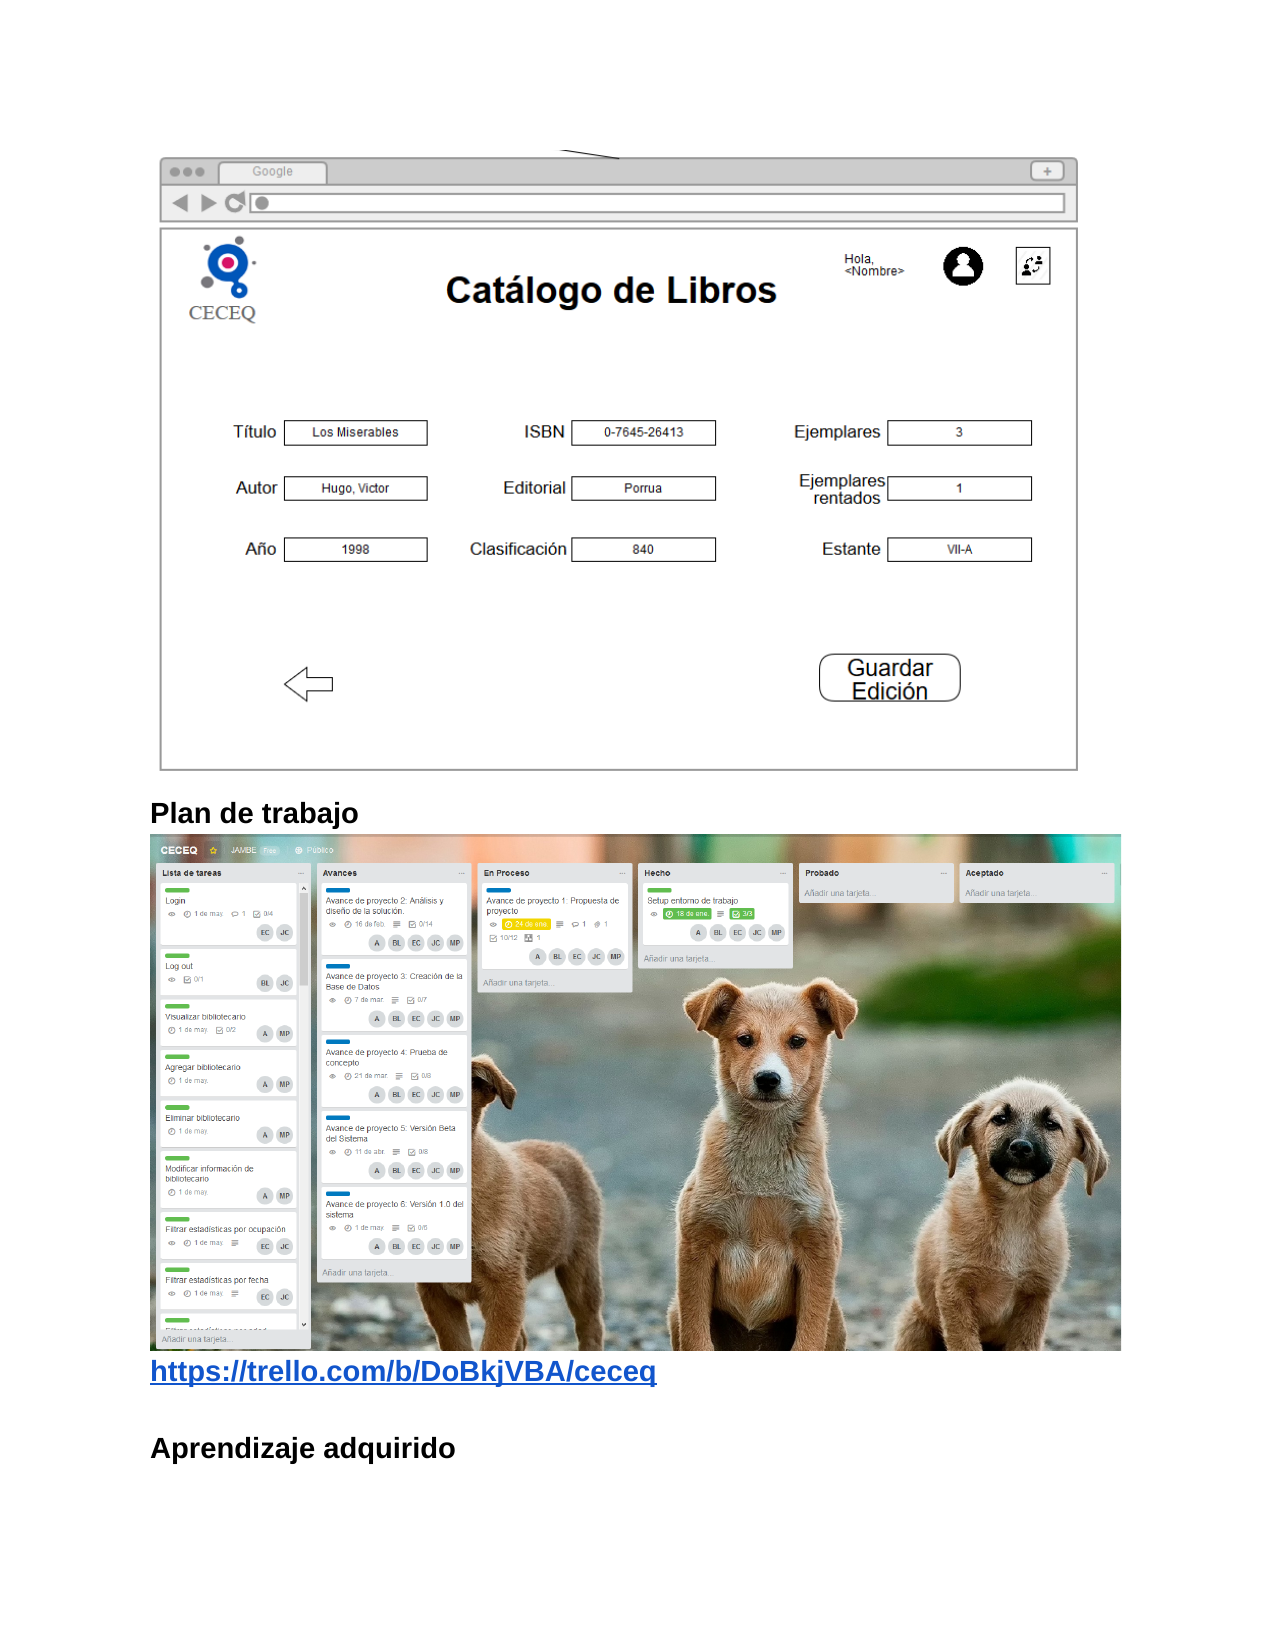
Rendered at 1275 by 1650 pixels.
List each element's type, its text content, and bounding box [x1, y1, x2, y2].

text Plan de trabajo [150, 796, 1125, 829]
text https://trello.com/b/DoBkjVBA/ceceq [150, 1354, 1125, 1387]
text Aprendizaje adquirido [150, 1431, 1125, 1464]
picture [150, 150, 1086, 793]
picture [150, 834, 1122, 1351]
